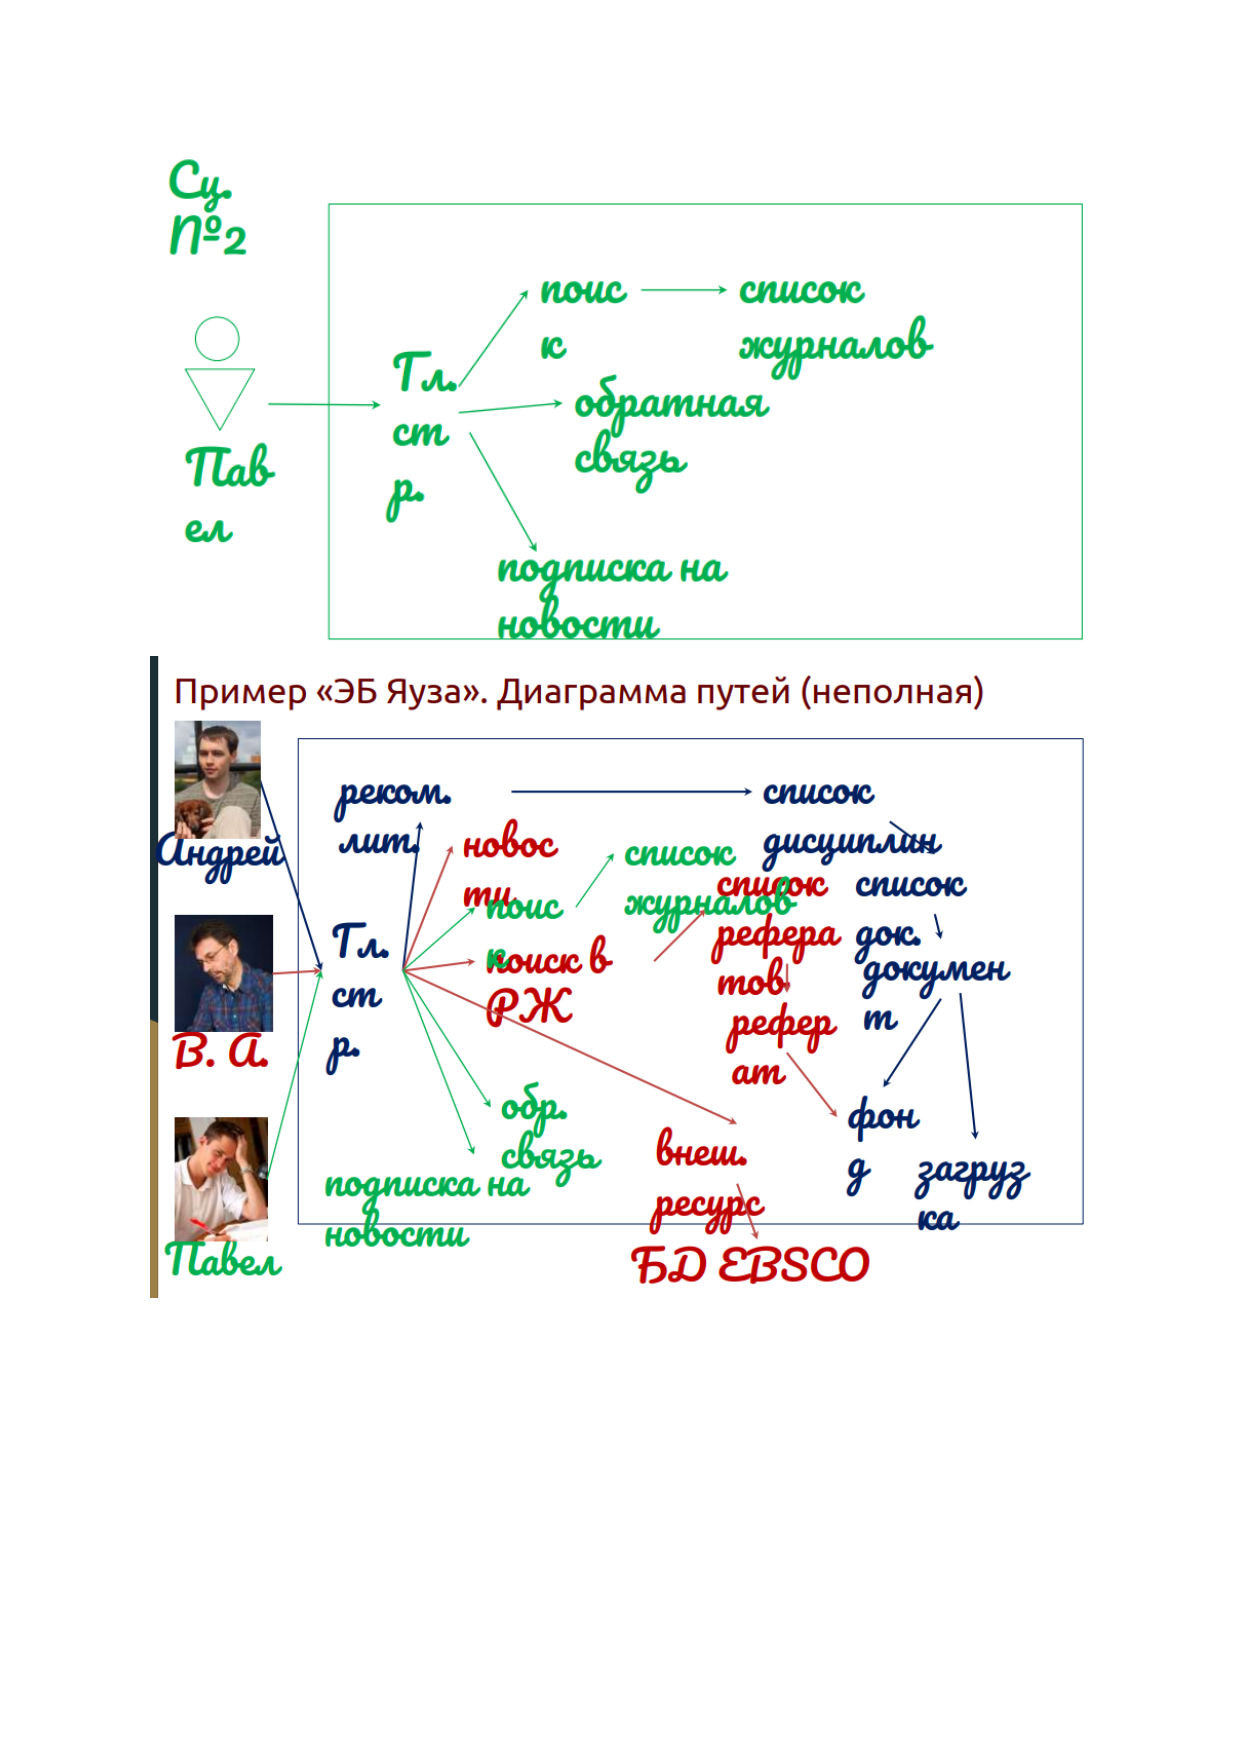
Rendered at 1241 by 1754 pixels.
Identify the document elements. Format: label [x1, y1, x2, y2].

picture [150, 150, 1091, 1298]
